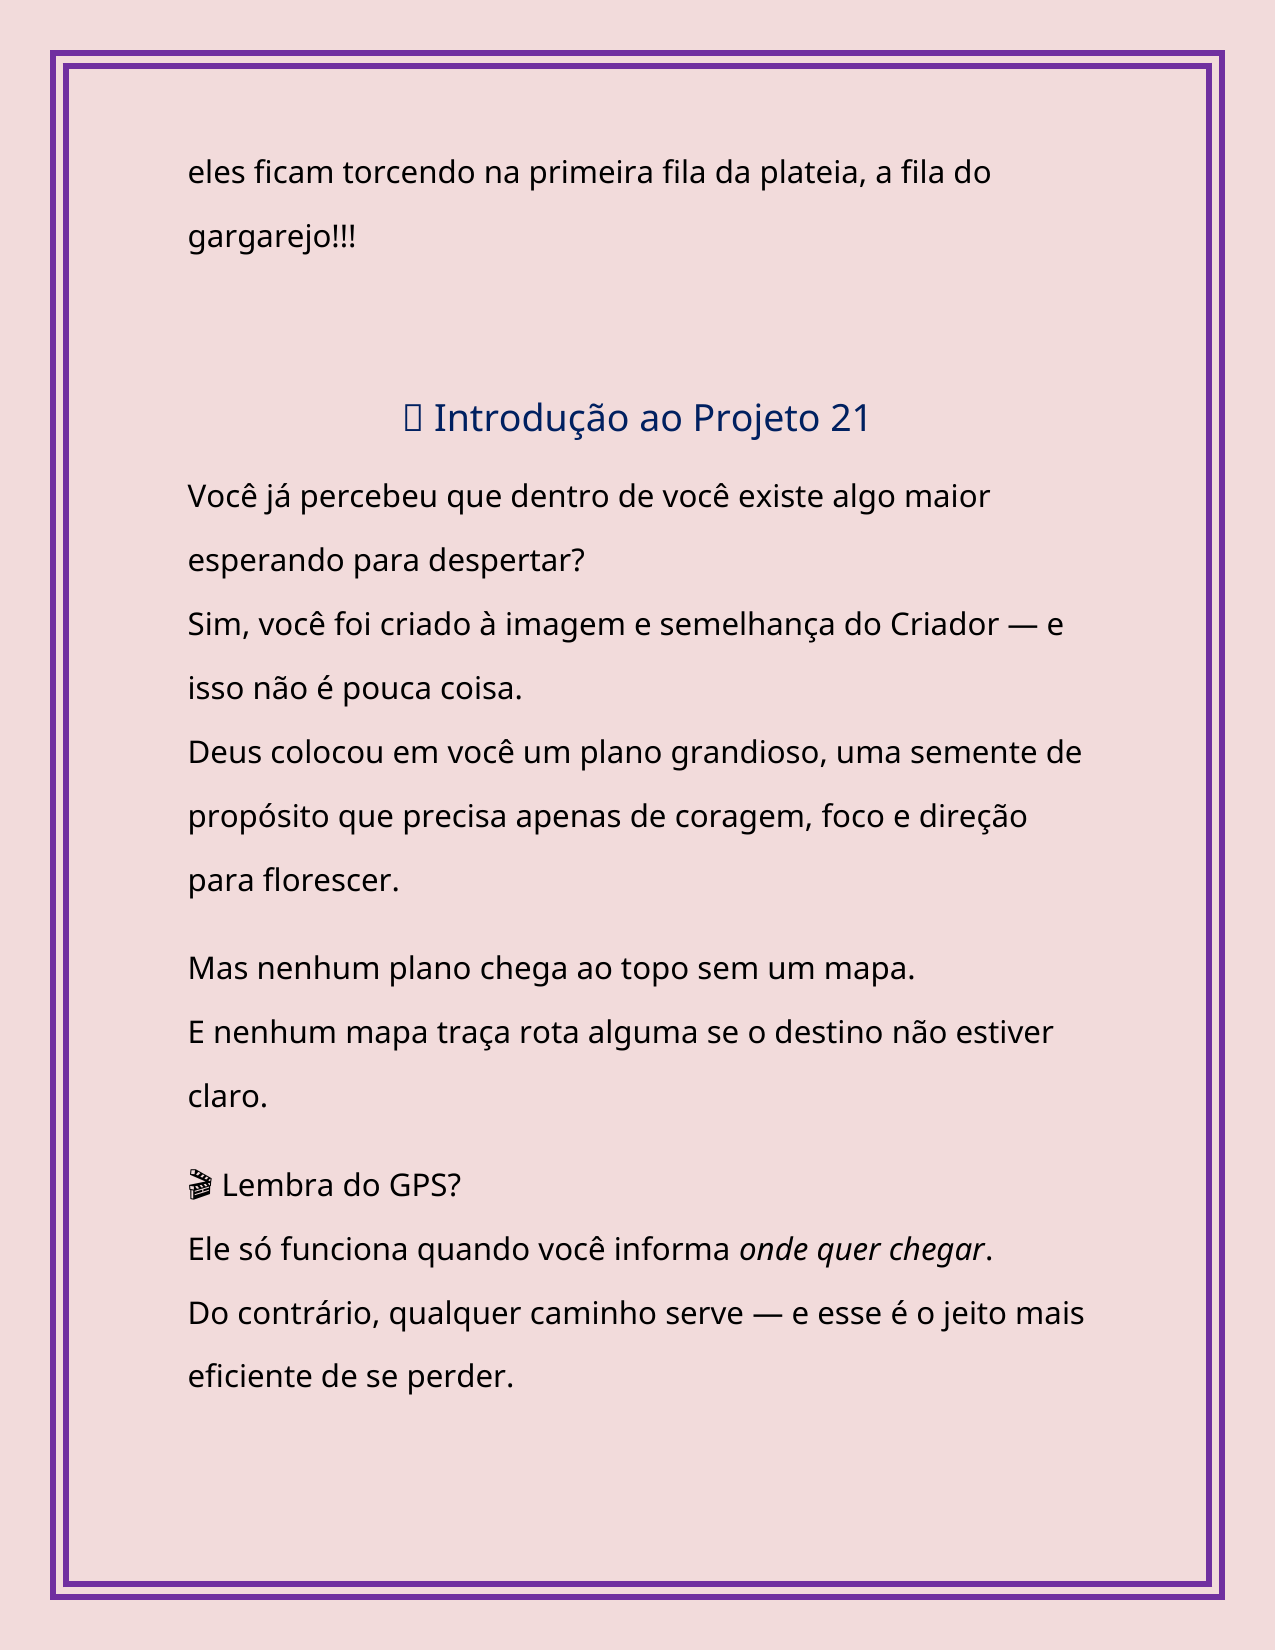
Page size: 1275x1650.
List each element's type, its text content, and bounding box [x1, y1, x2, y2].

subtitle 📍 Introdução ao Projeto 21 [187, 392, 1087, 443]
text Você já percebeu que dentro de você existe algo maior esperando para despertar? Sim, você foi criado à imagem e semelhança do Criador — e isso não é pouca coisa. Deus colocou em você um plano grandioso, uma semente de propósito que precisa apenas de coragem, foco e direção para florescer. [187, 474, 1087, 900]
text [187, 1163, 1087, 1397]
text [187, 150, 1087, 256]
text Mas nenhum plano chega ao topo sem um mapa. E nenhum mapa traça rota alguma se o destino não estiver claro. [187, 946, 1087, 1117]
